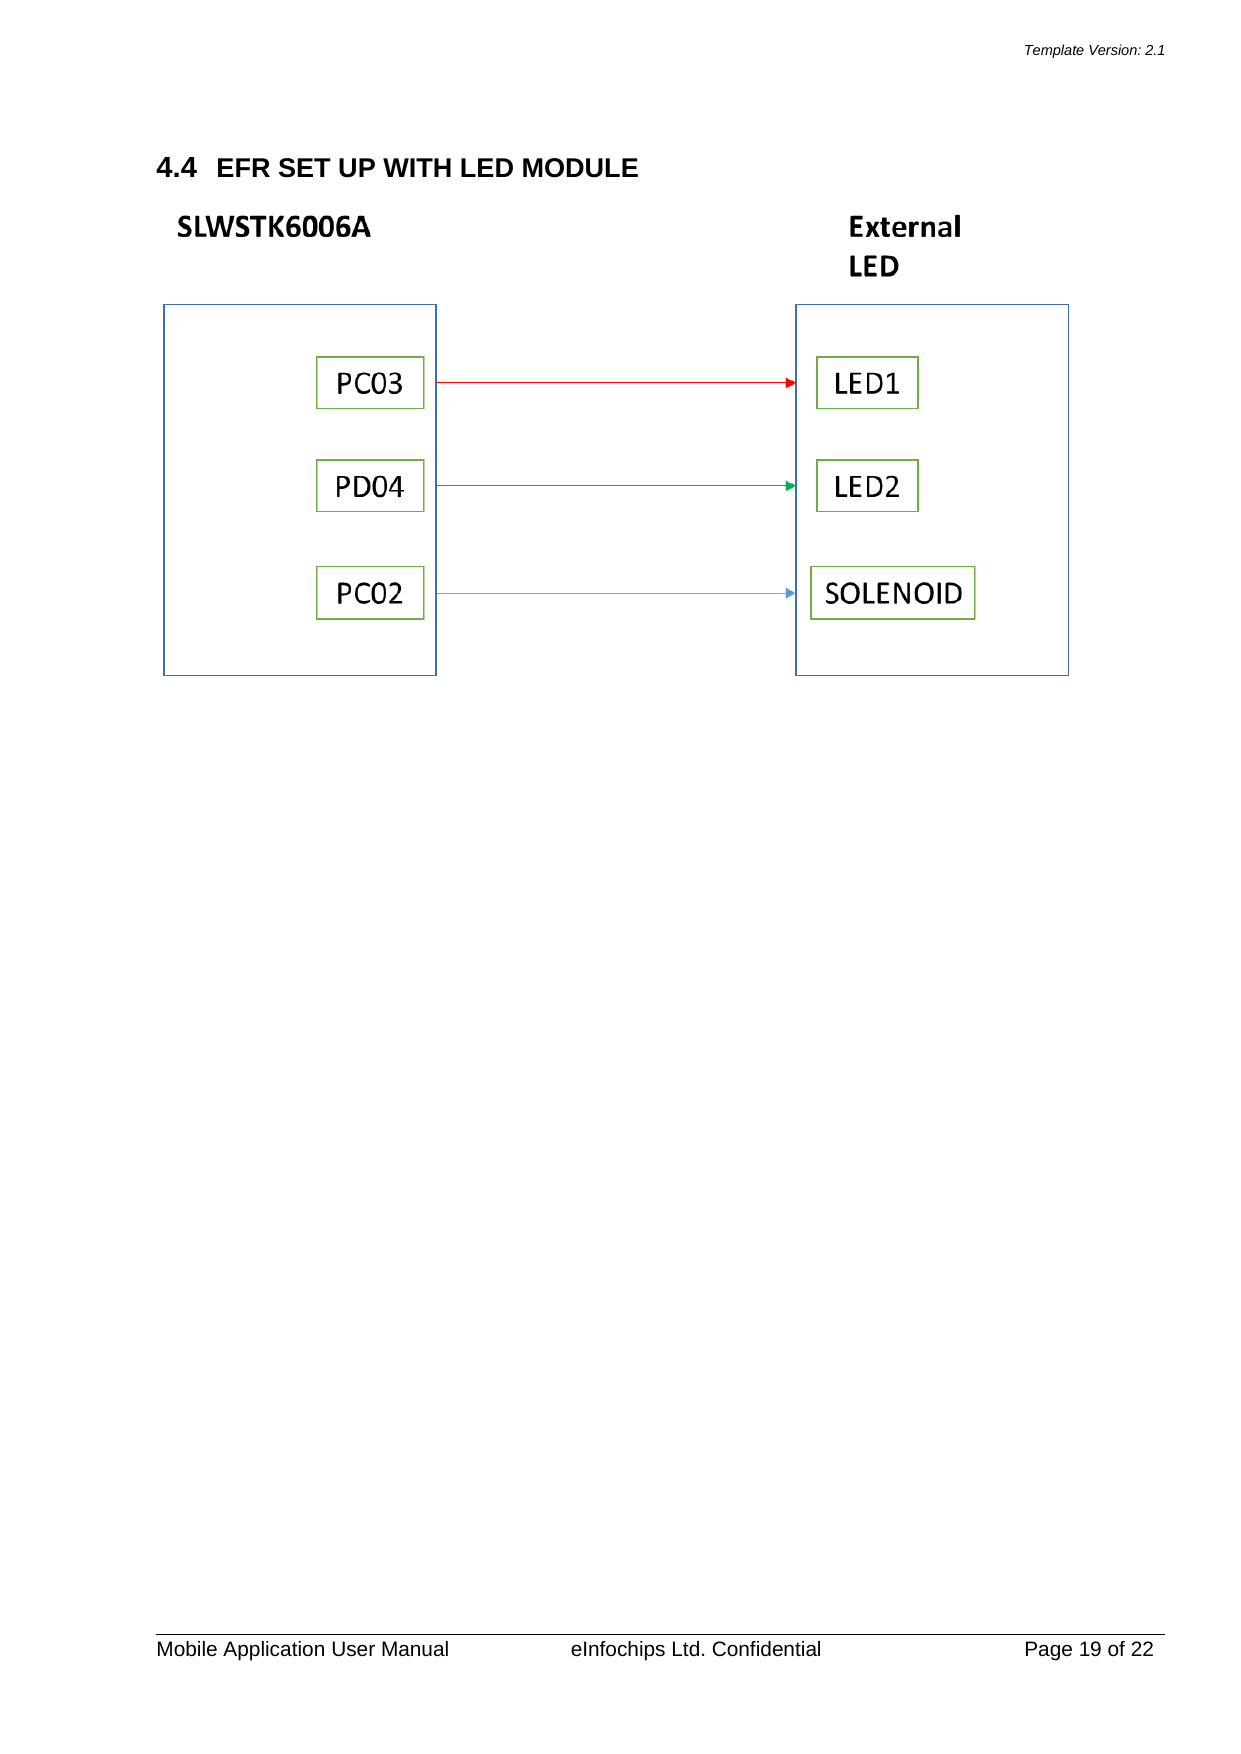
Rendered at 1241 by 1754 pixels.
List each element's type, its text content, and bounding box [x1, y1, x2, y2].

picture [156, 195, 1069, 676]
subtitle EFR SET UP WITH LED MODULE [156, 150, 1165, 183]
